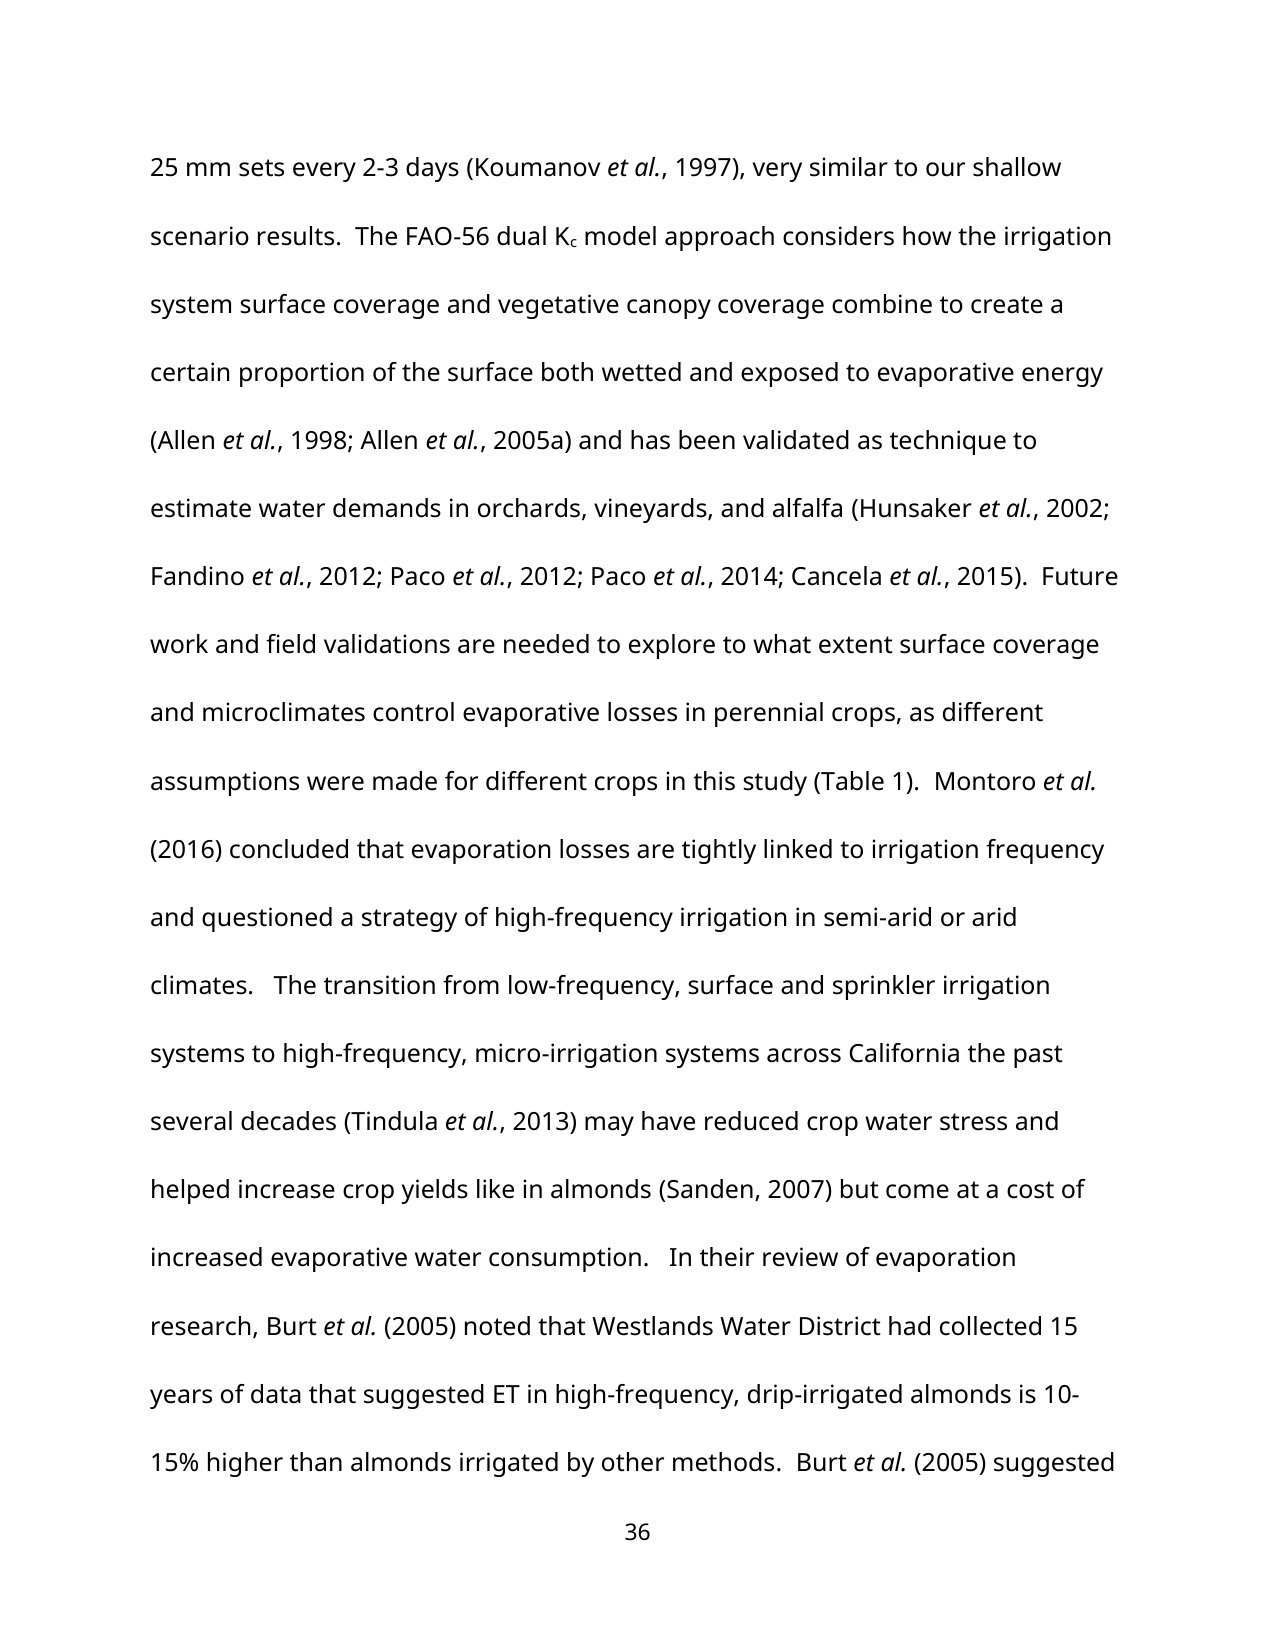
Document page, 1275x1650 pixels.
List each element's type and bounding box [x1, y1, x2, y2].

text [150, 150, 1125, 1478]
